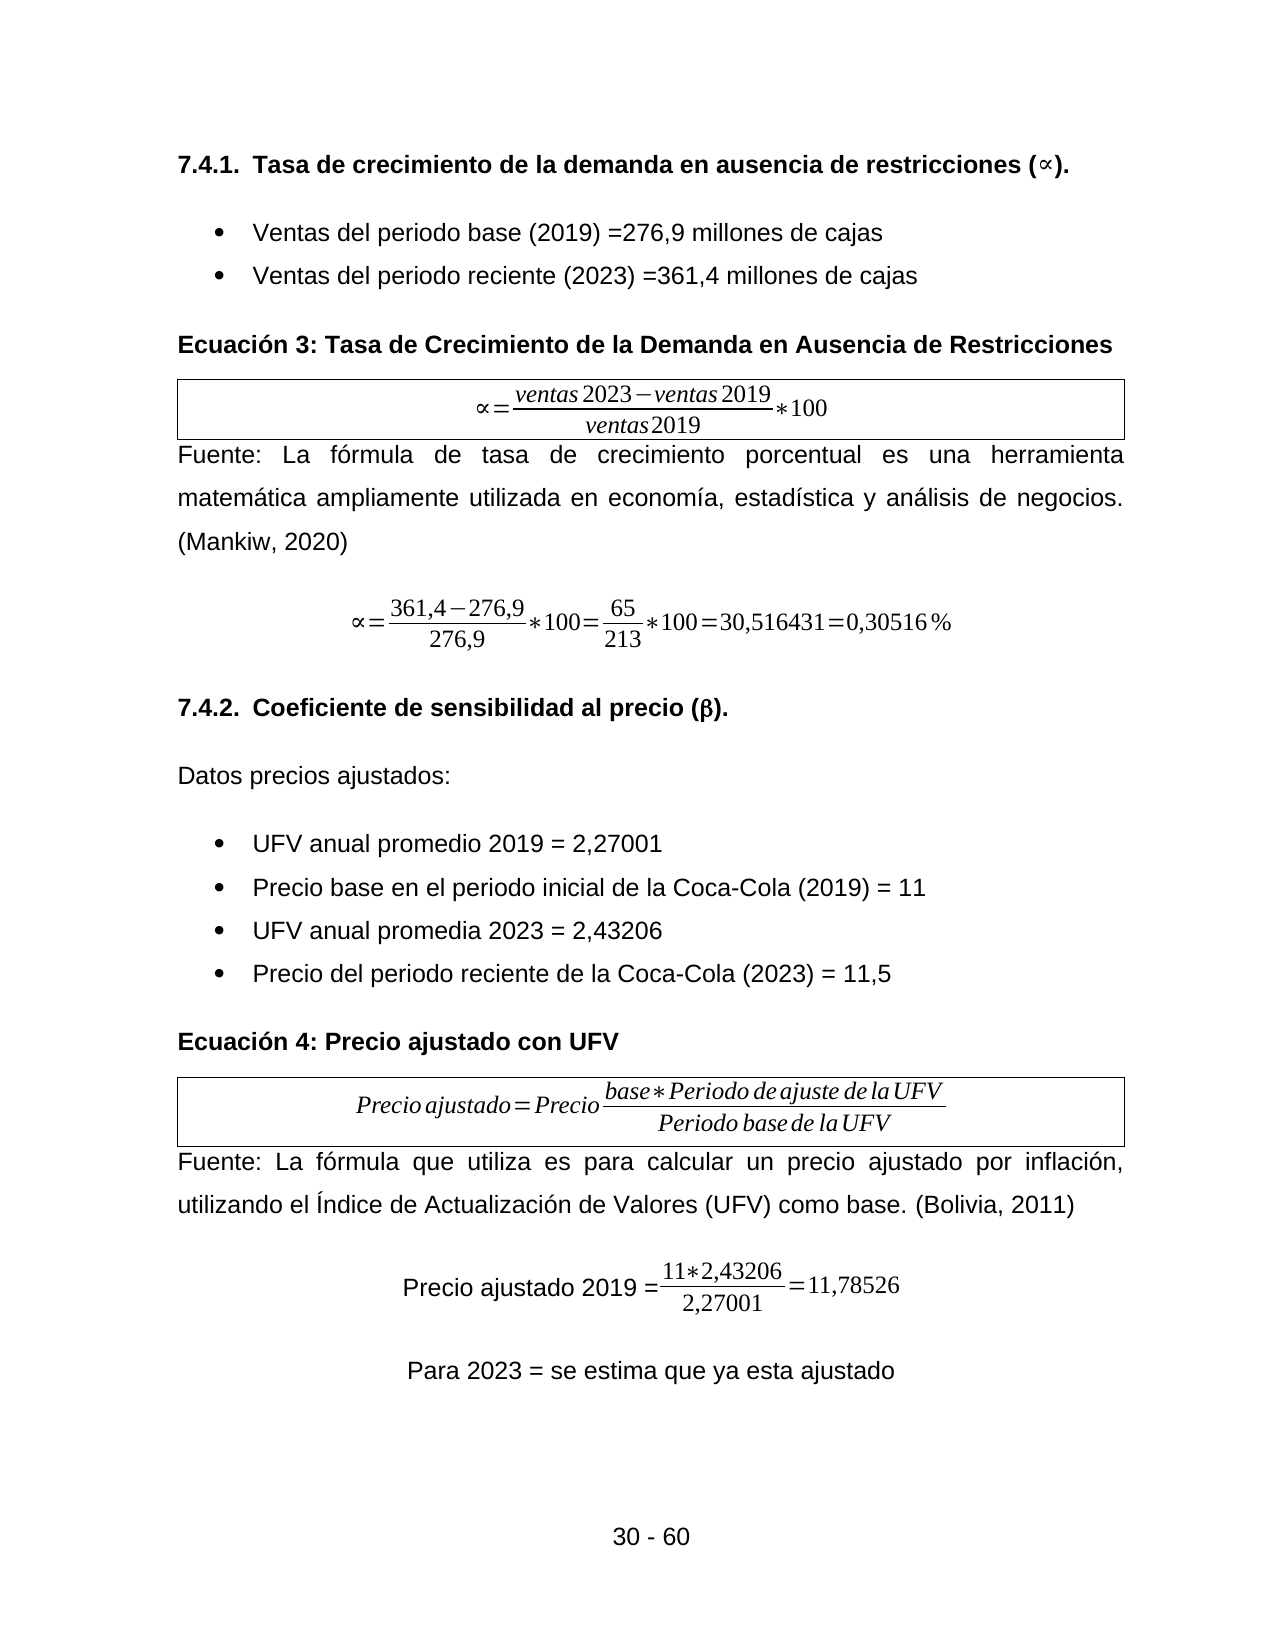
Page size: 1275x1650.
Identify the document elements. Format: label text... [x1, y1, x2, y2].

subtitle Coeficiente de sensibilidad al precio (). [177, 693, 1125, 722]
subtitle Tasa de crecimiento de la demanda en ausencia de restricciones (). [177, 150, 1125, 179]
text Fuente: La fórmula que utiliza es para calcular un precio ajustado por inflación, utilizando el Índice de Actualización de Valores (UFV) como base. [177, 1147, 1125, 1218]
list Precio base en el periodo inicial de la Coca-Cola (2019) = 11 [215, 872, 1125, 901]
text Datos precios ajustados: [177, 761, 1125, 790]
list UFV anual promedia 2023 = 2,43206 [215, 916, 1125, 944]
list Ventas del periodo base (2019) =276,9 millones de cajas [215, 218, 1125, 247]
list UFV anual promedio 2019 = 2,27001 [215, 829, 1125, 858]
list Ventas del periodo reciente (2023) =361,4 millones de cajas [215, 261, 1125, 290]
text Para 2023 = se estima que ya esta ajustado [177, 1356, 1125, 1385]
table_header [178, 380, 1124, 439]
text Fuente: La fórmula de tasa de crecimiento porcentual es una herramienta matemática ampliamente utilizada en economía, estadística y análisis de negocios. [177, 440, 1125, 555]
text Precio ajustado 2019 = [177, 1258, 1125, 1317]
list Precio del periodo reciente de la Coca-Cola (2023) = 11,5 [215, 959, 1125, 988]
table_header [178, 1078, 1124, 1146]
